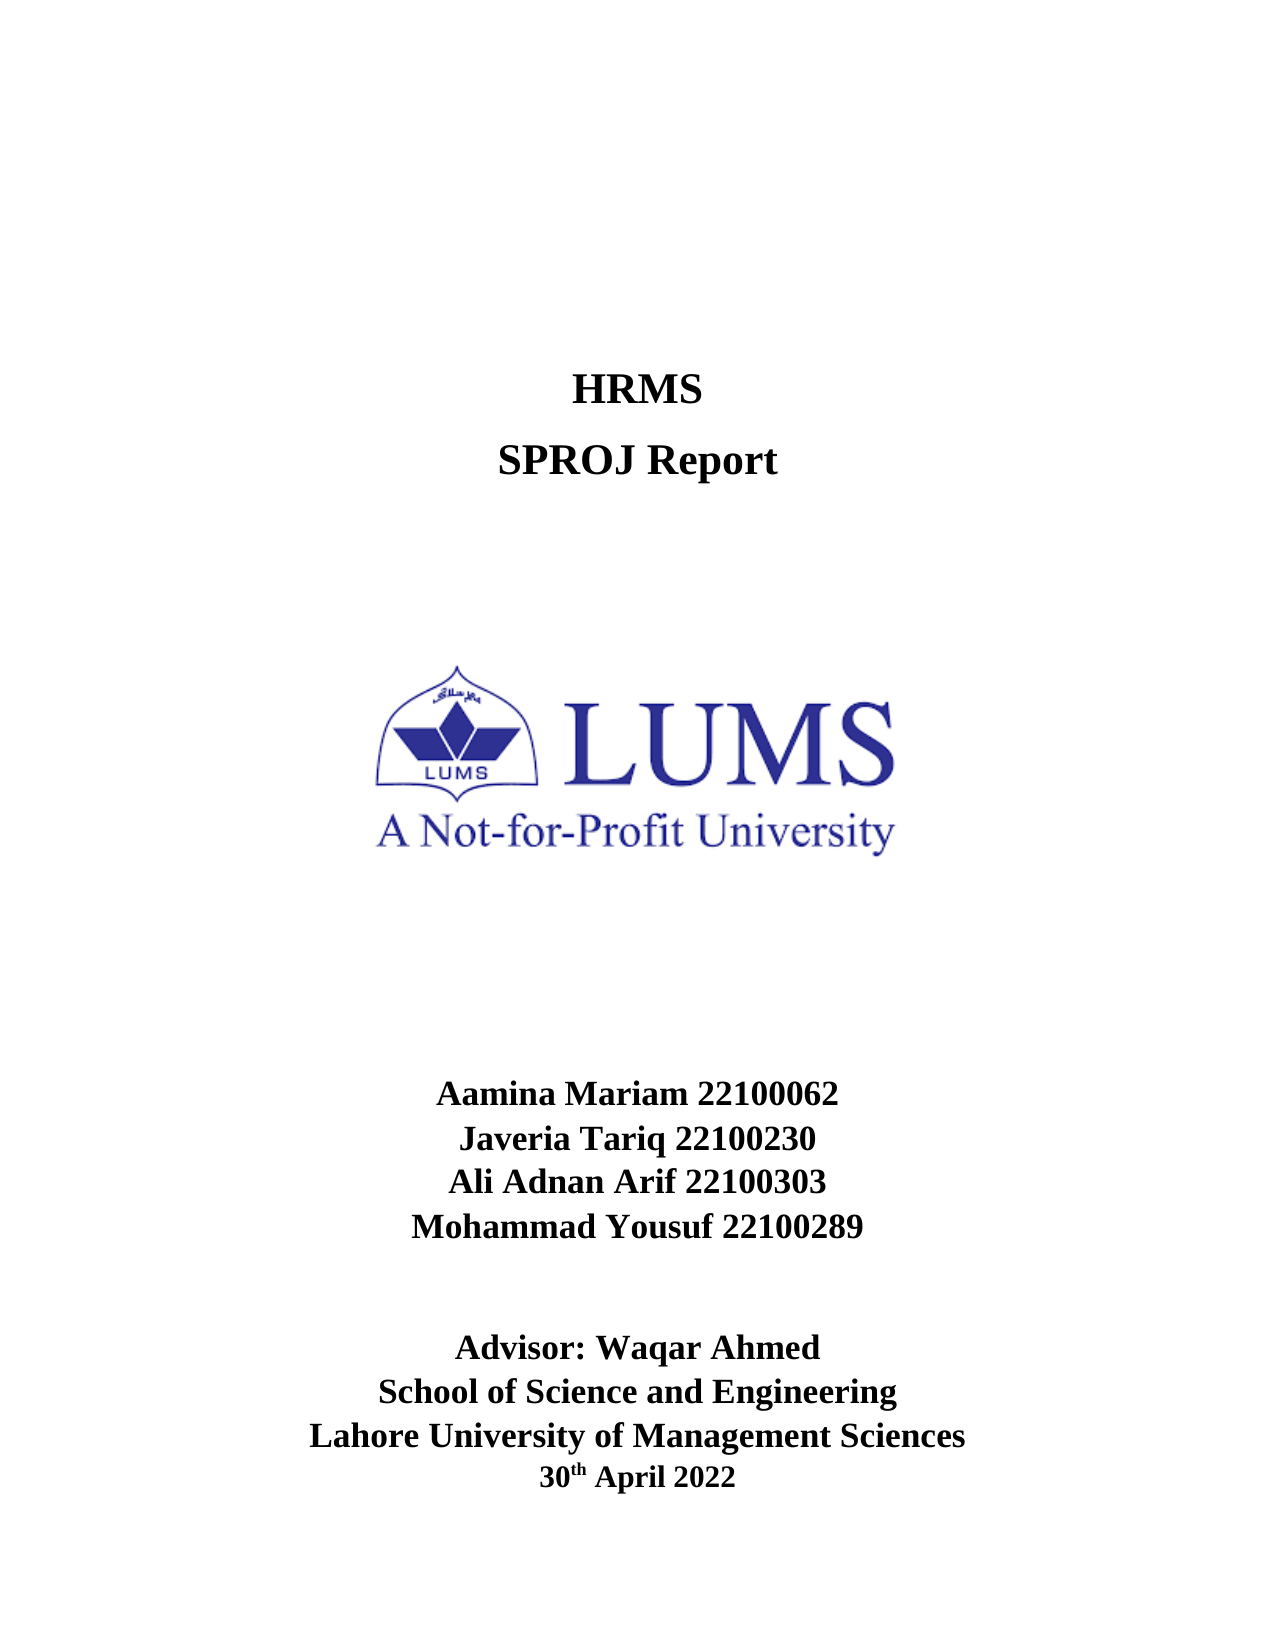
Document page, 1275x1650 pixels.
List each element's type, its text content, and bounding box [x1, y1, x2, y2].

text HRMS [150, 363, 1125, 413]
picture [363, 646, 912, 872]
text Advisor: Waqar Ahmed School of Science and Engineering Lahore University of Management Sciences 30th April 2022 [150, 1326, 1125, 1494]
text SPROJ Report [150, 434, 1125, 484]
text Aamina Mariam 22100062 Javeria Tariq 22100230 Ali Adnan Arif 22100303 Mohammad Yousuf 22100289 [150, 1073, 1125, 1246]
